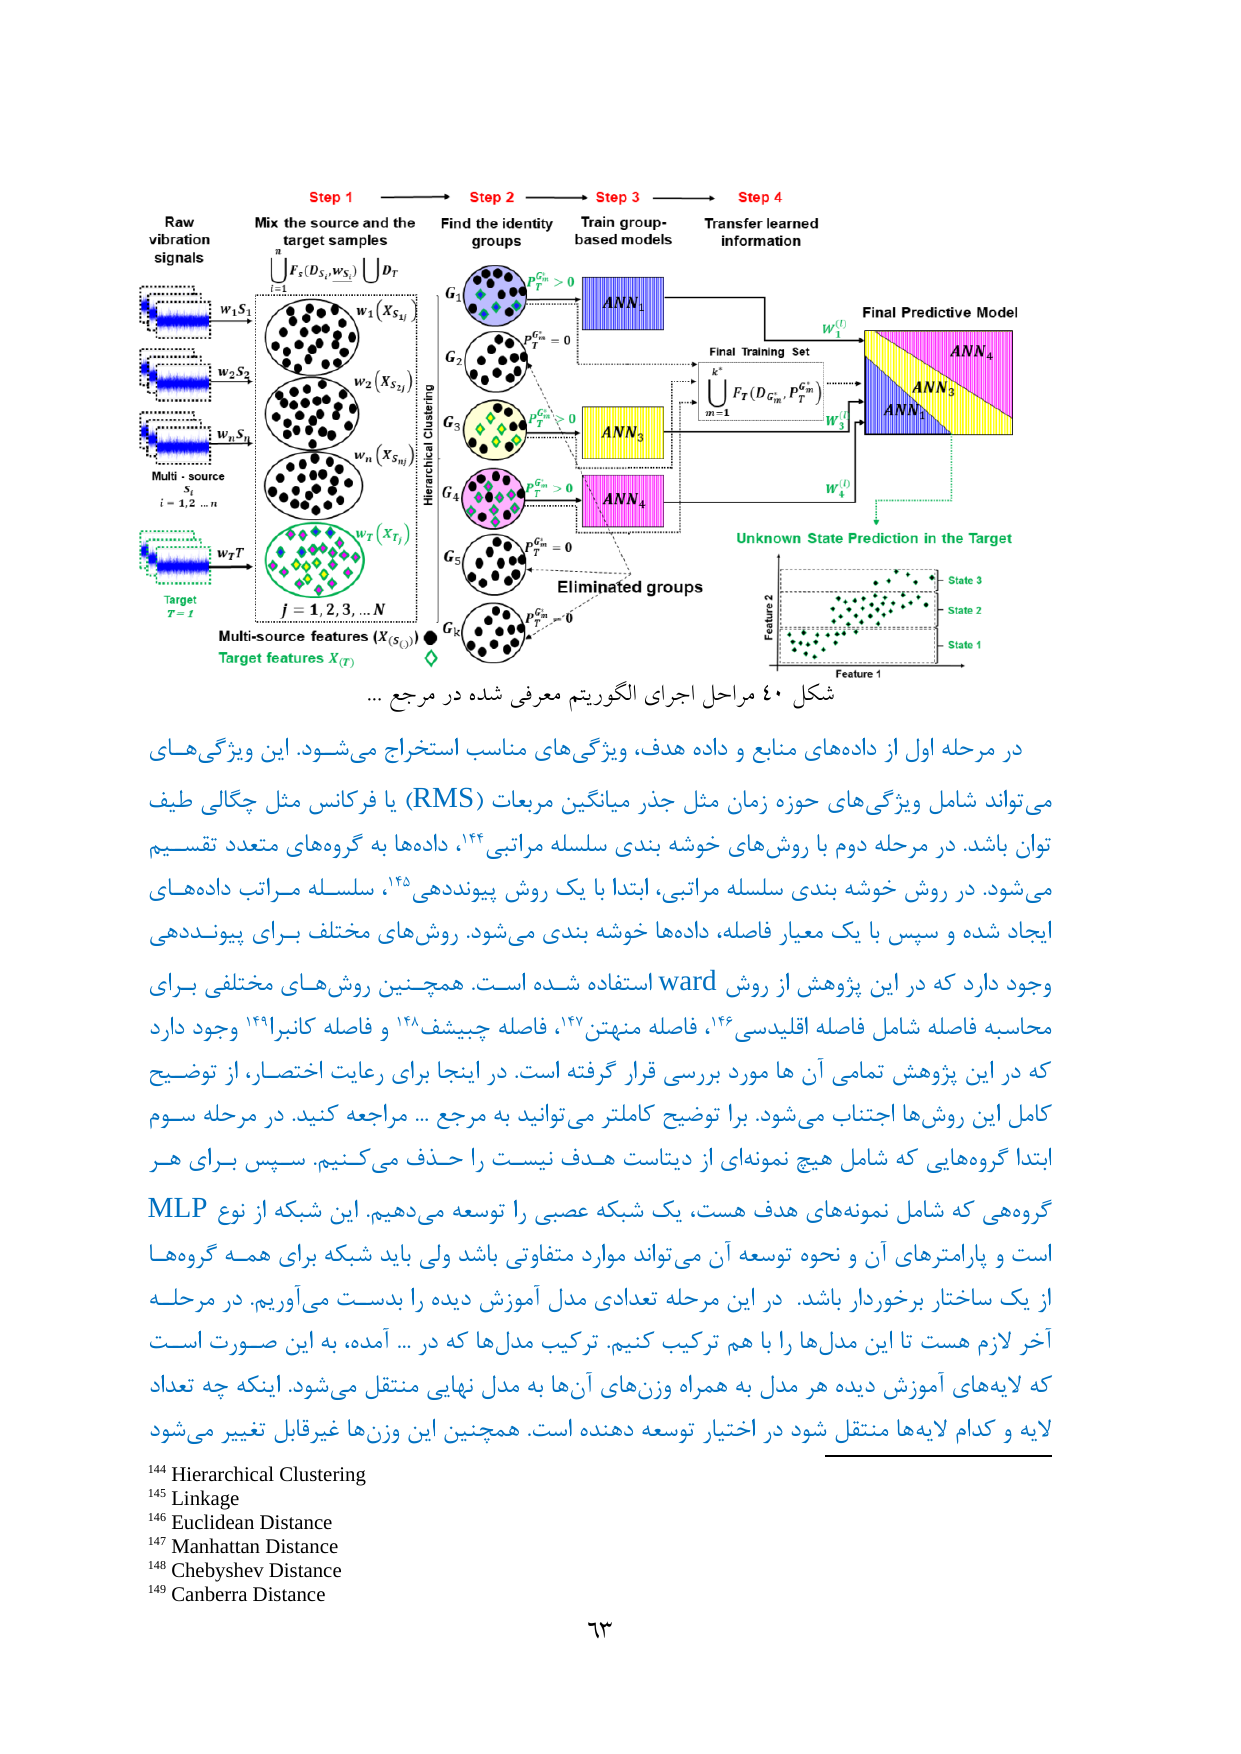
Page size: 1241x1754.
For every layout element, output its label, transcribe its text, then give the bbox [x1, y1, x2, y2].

picture [123, 177, 1028, 685]
text شکل 40 مراحل اجرای الگوریتم معرفی شده در مرجع ... [148, 684, 1051, 711]
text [148, 736, 1051, 1446]
